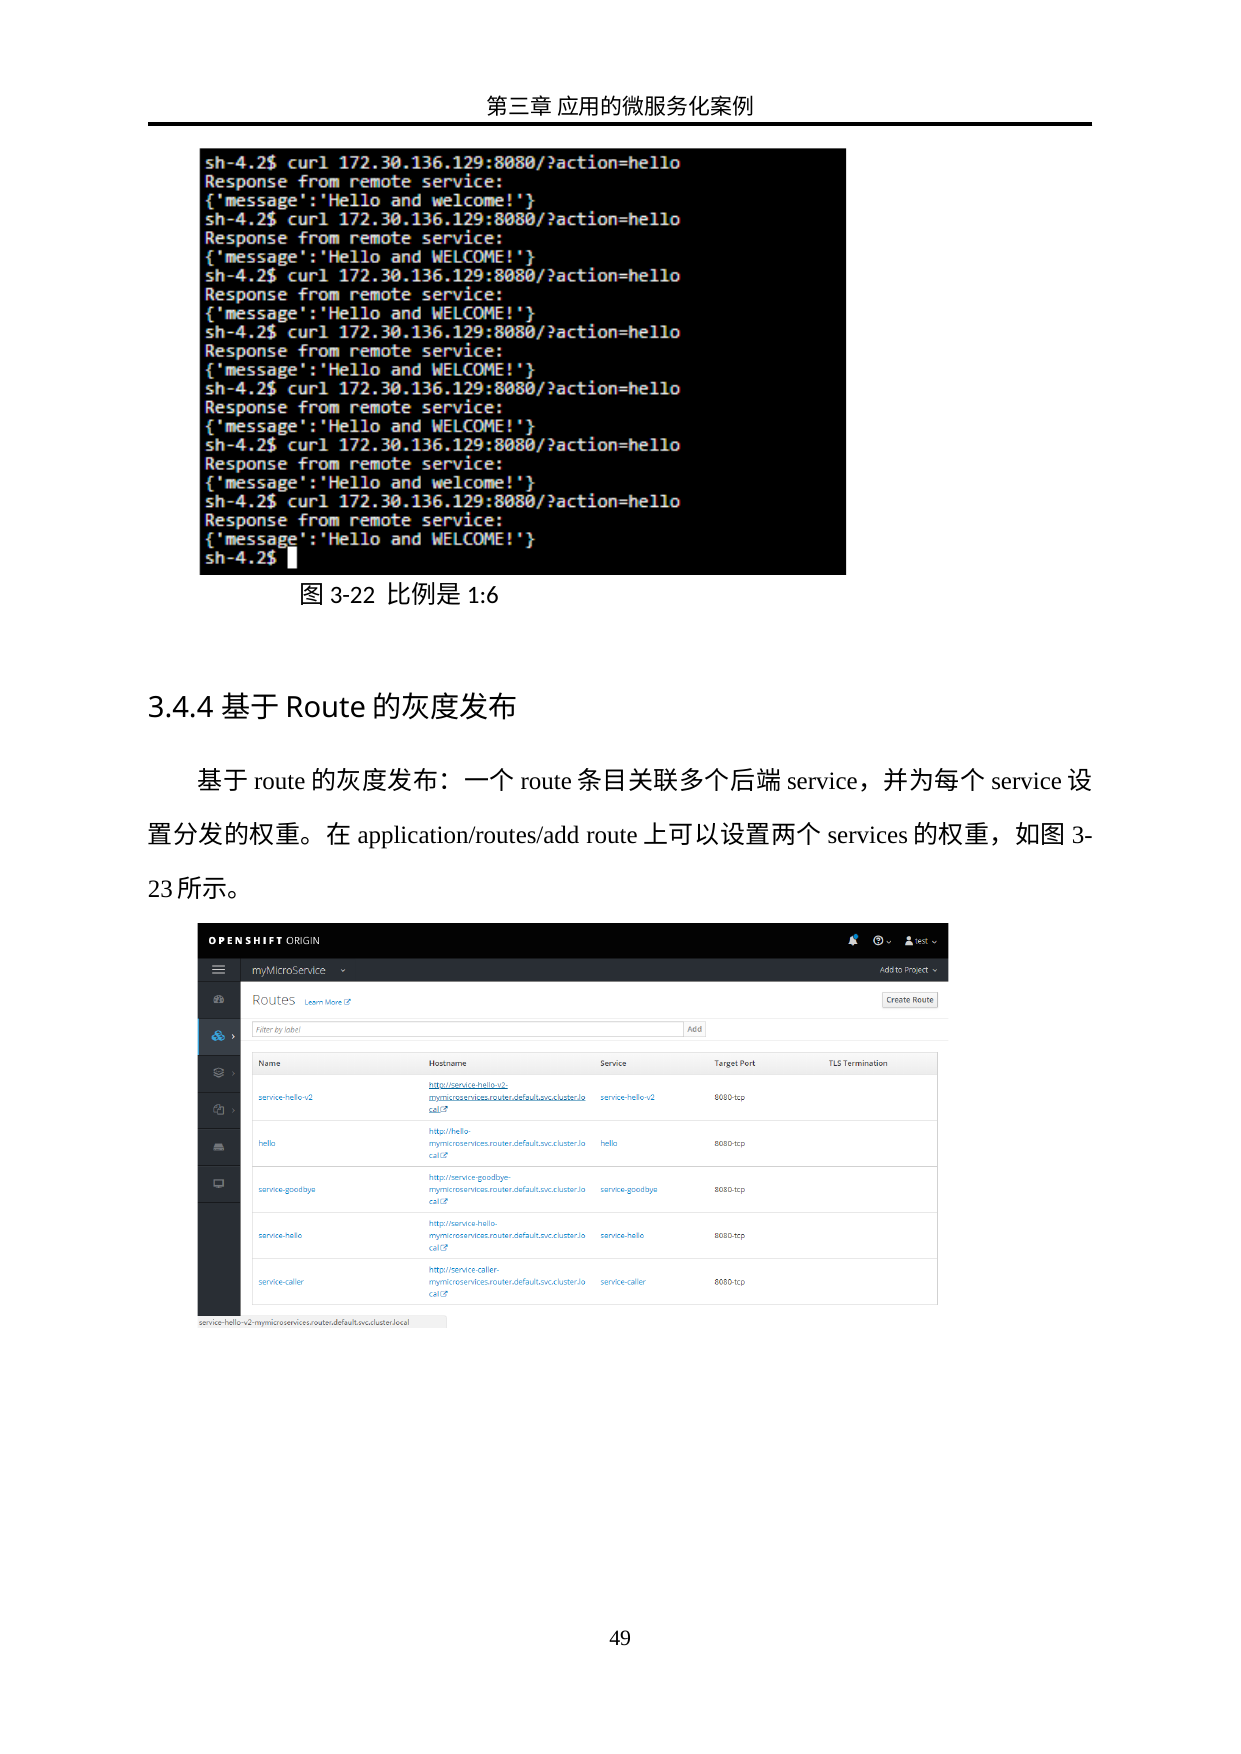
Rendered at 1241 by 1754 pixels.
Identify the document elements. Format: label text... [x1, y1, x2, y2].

picture [197, 147, 847, 575]
text 3.4.4 基于Route的灰度发布 [148, 684, 1092, 726]
picture [197, 923, 949, 1328]
text 图3-22 比例是1:6 [148, 574, 1092, 611]
text 基于route的灰度发布：一个route条目关联多个后端service，并为每个service设置分发的权重。在application/routes/add route上可以设置两个services的权重，如图3-23所示。 [148, 760, 1092, 905]
